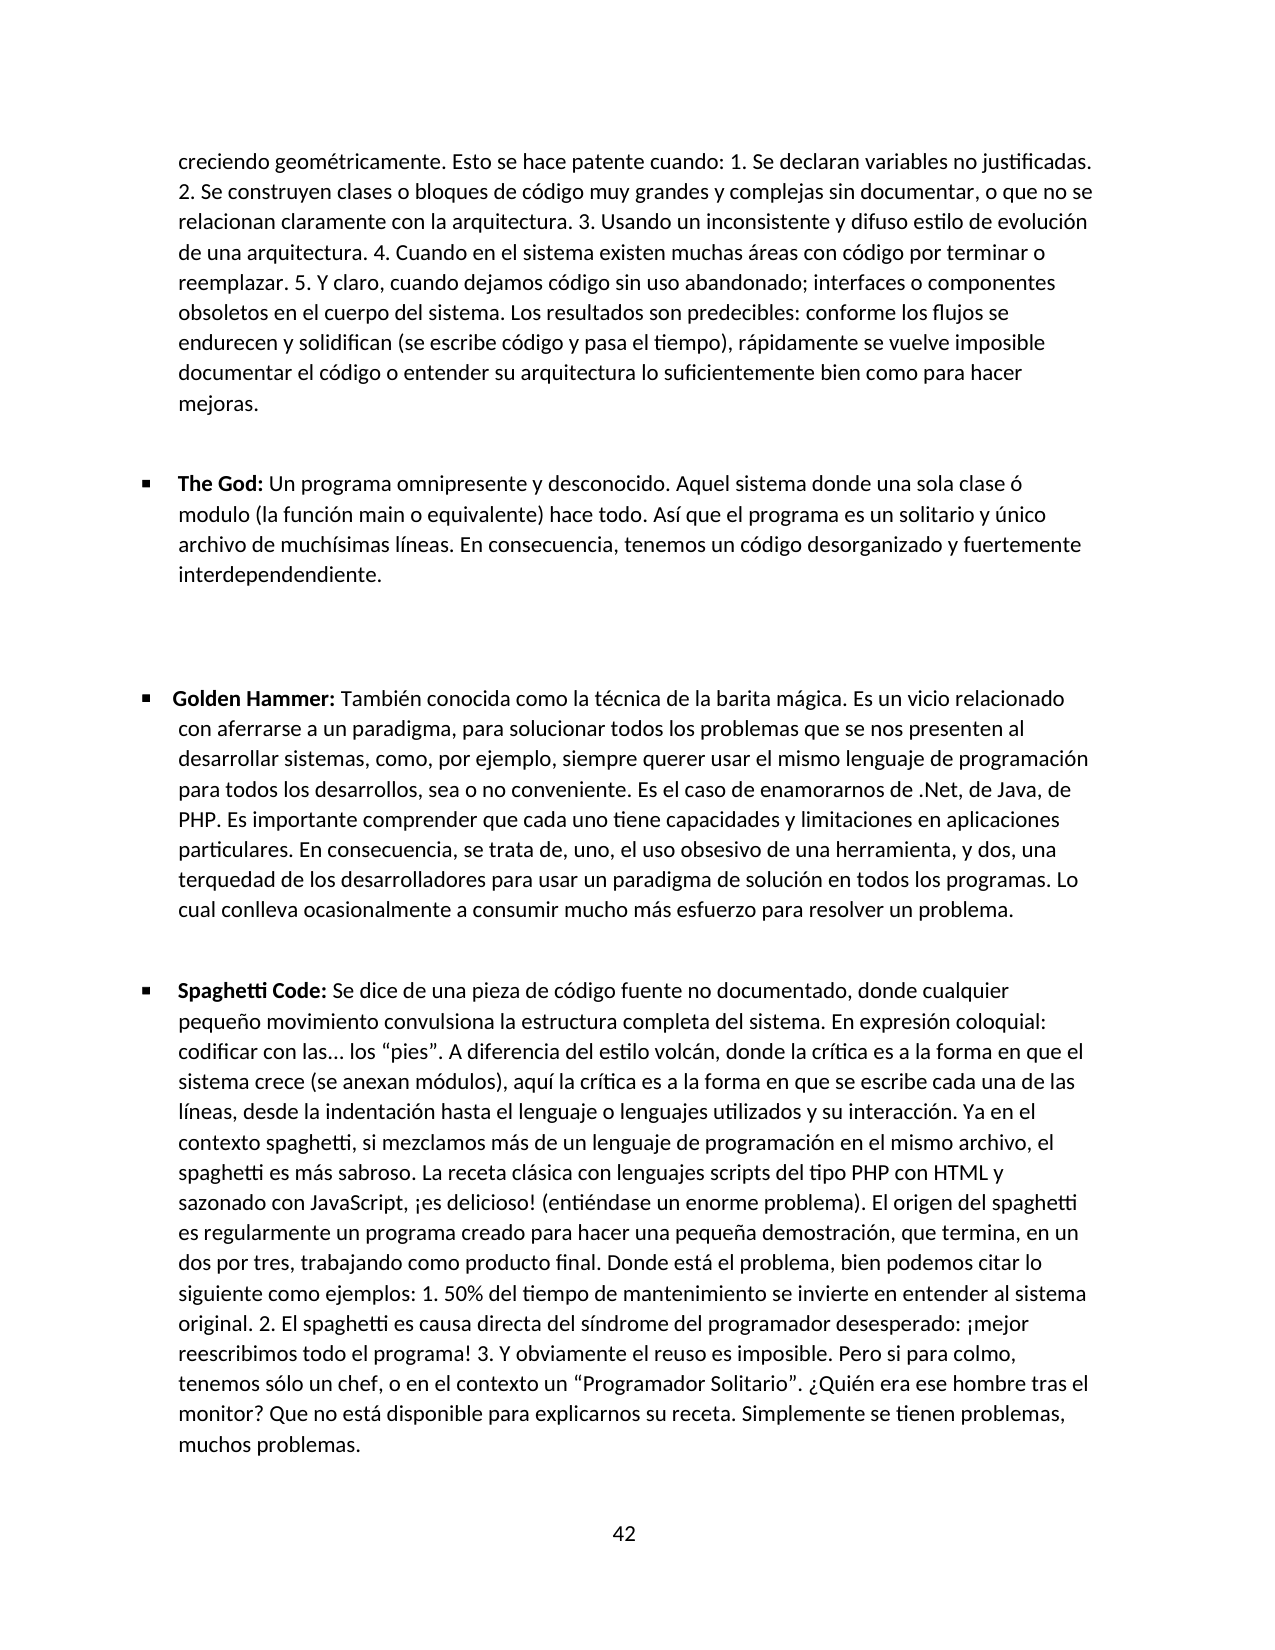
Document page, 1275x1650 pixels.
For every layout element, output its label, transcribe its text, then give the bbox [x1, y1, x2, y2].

list The God: Un programa omnipresente y desconocido. Aquel sistema donde una sola clase ó modulo (la función main o equivalente) hace todo. Así que el programa es un solitario y único archivo de muchísimas líneas. En consecuencia, tenemos un código desorganizado y fuertemente interdependendiente. [141, 469, 1098, 588]
list Spaghetti Code: Se dice de una pieza de código fuente no documentado, donde cualquier pequeño movimiento convulsiona la estructura completa del sistema. En expresión coloquial: codificar con las... los “pies”. A diferencia del estilo volcán, donde la crítica es a la forma en que el sistema crece (se anexan módulos), aquí la crítica es a la forma en que se escribe cada una de las líneas, desde la indentación hasta el lenguaje o lenguajes utilizados y su interacción. Ya en el contexto spaghetti, si mezclamos más de un lenguaje de programación en el mismo archivo, el spaghetti es más sabroso. La receta clásica con lenguajes scripts del tipo PHP con HTML y sazonado con JavaScript, ¡es delicioso! (entiéndase un enorme problema). El origen del spaghetti es regularmente un programa creado para hacer una pequeña demostración, que termina, en un dos por tres, trabajando como producto final. Donde está el problema, bien podemos citar lo siguiente como ejemplos: 1. 50% del tiempo de mantenimiento se invierte en entender al sistema original. 2. El spaghetti es causa directa del síndrome del programador desesperado: ¡mejor reescribimos todo el programa! 3. Y obviamente el reuso es imposible. Pero si para colmo, tenemos sólo un chef, o en el contexto un “Programador Solitario”. ¿Quién era ese hombre tras el monitor? Que no está disponible para explicarnos su receta. Simplemente se tienen problemas, muchos problemas. [141, 977, 1098, 1458]
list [141, 147, 1098, 417]
list Golden Hammer: También conocida como la técnica de la barita mágica. Es un vicio relacionado con aferrarse a un paradigma, para solucionar todos los problemas que se nos presenten al desarrollar sistemas, como, por ejemplo, siempre querer usar el mismo lenguaje de programación para todos los desarrollos, sea o no conveniente. Es el caso de enamorarnos de .Net, de Java, de PHP. Es importante comprender que cada uno tiene capacidades y limitaciones en aplicaciones particulares. En consecuencia, se trata de, uno, el uso obsesivo de una herramienta, y dos, una terquedad de los desarrolladores para usar un paradigma de solución en todos los programas. Lo cual conlleva ocasionalmente a consumir mucho más esfuerzo para resolver un problema. [141, 684, 1098, 924]
